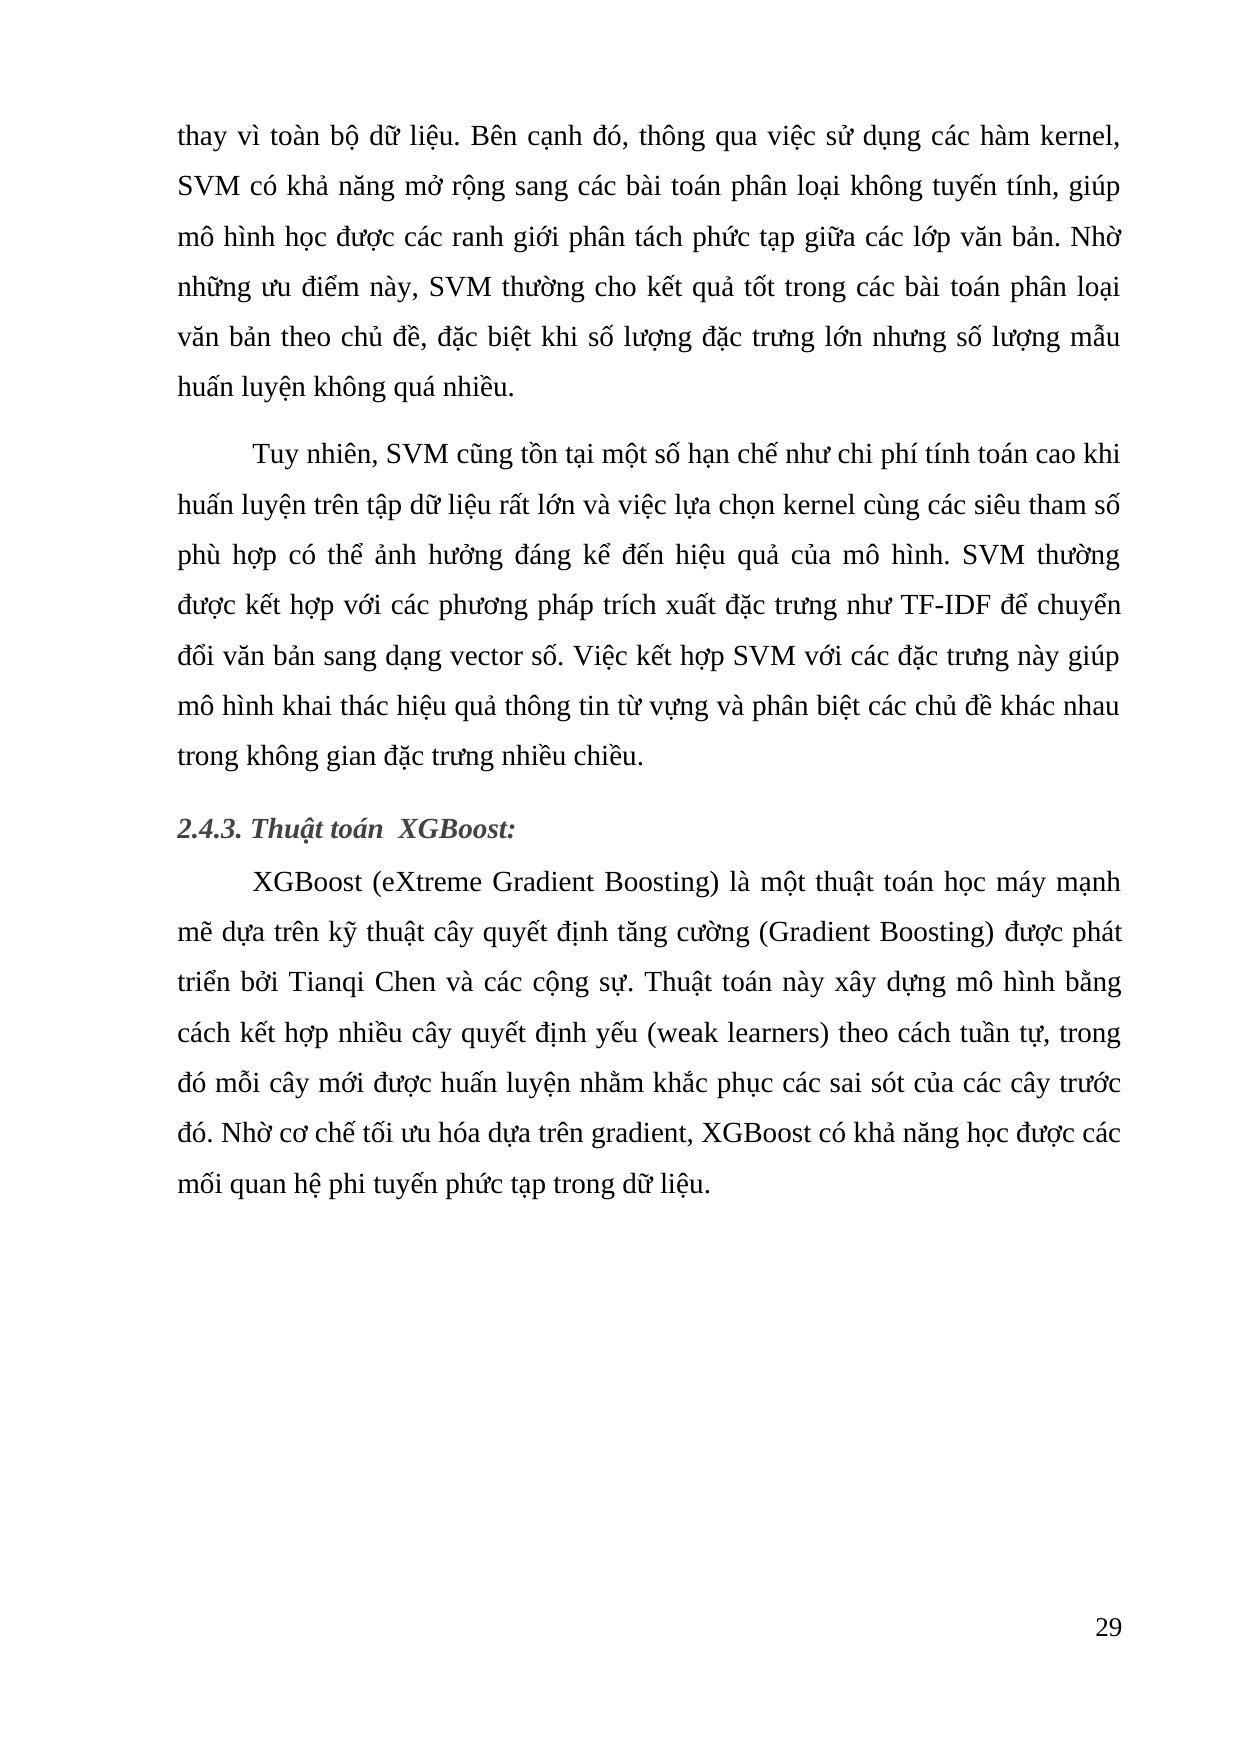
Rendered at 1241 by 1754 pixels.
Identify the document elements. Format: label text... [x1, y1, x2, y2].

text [177, 118, 1122, 403]
text XGBoost (eXtreme Gradient Boosting) là một thuật toán học máy mạnh mẽ dựa trên kỹ thuật cây quyết định tăng cường (Gradient Boosting) được phát triển bởi Tianqi Chen và các cộng sự. Thuật toán này xây dựng mô hình bằng cách kết hợp nhiều cây quyết định yếu (weak learners) theo cách tuần tự, trong đó mỗi cây mới được huấn luyện nhằm khắc phục các sai sót của các cây trước đó. Nhờ cơ chế tối ưu hóa dựa trên gradient, XGBoost có khả năng học được các mối quan hệ phi tuyến phức tạp trong dữ liệu. [177, 864, 1122, 1199]
text Tuy nhiên, SVM cũng tồn tại một số hạn chế như chi phí tính toán cao khi huấn luyện trên tập dữ liệu rất lớn và việc lựa chọn kernel cùng các siêu tham số phù hợp có thể ảnh hưởng đáng kể đến hiệu quả của mô hình. SVM thường được kết hợp với các phương pháp trích xuất đặc trưng như TF-IDF để chuyển đổi văn bản sang dạng vector số. Việc kết hợp SVM với các đặc trưng này giúp mô hình khai thác hiệu quả thông tin từ vựng và phân biệt các chủ đề khác nhau trong không gian đặc trưng nhiều chiều. [177, 437, 1122, 772]
subtitle 2.4.3. Thuật toán XGBoost: [177, 812, 1122, 845]
